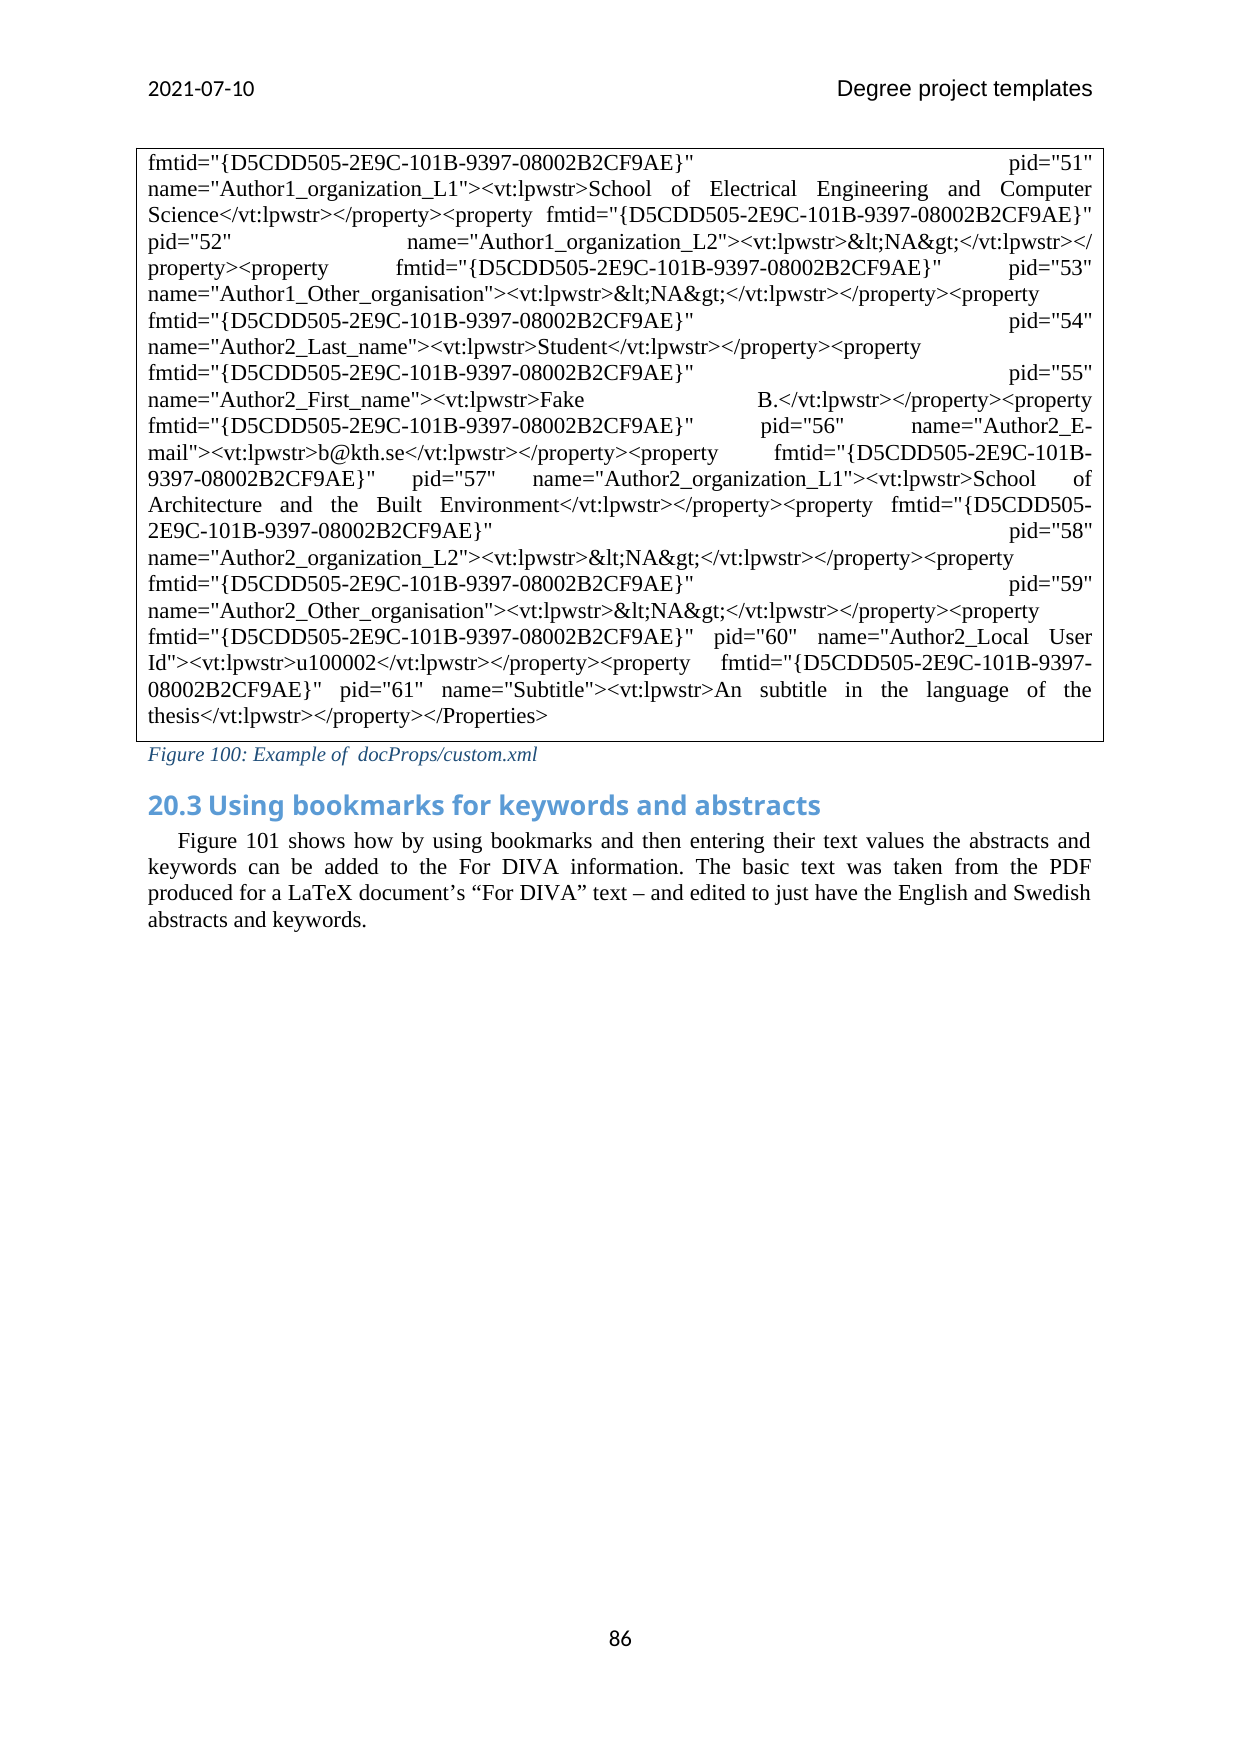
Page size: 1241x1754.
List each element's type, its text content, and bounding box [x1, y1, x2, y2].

text Figure 101 shows how by using bookmarks and then entering their text values the abstracts and keywords can be added to the For DIVA information. The basic text was taken from the PDF produced for a LaTeX document’s “For DIVA” text – and edited to just have the English and Swedish abstracts and keywords. [148, 827, 1093, 932]
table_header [137, 149, 1103, 741]
subtitle Using bookmarks for keywords and abstracts [148, 787, 1093, 824]
